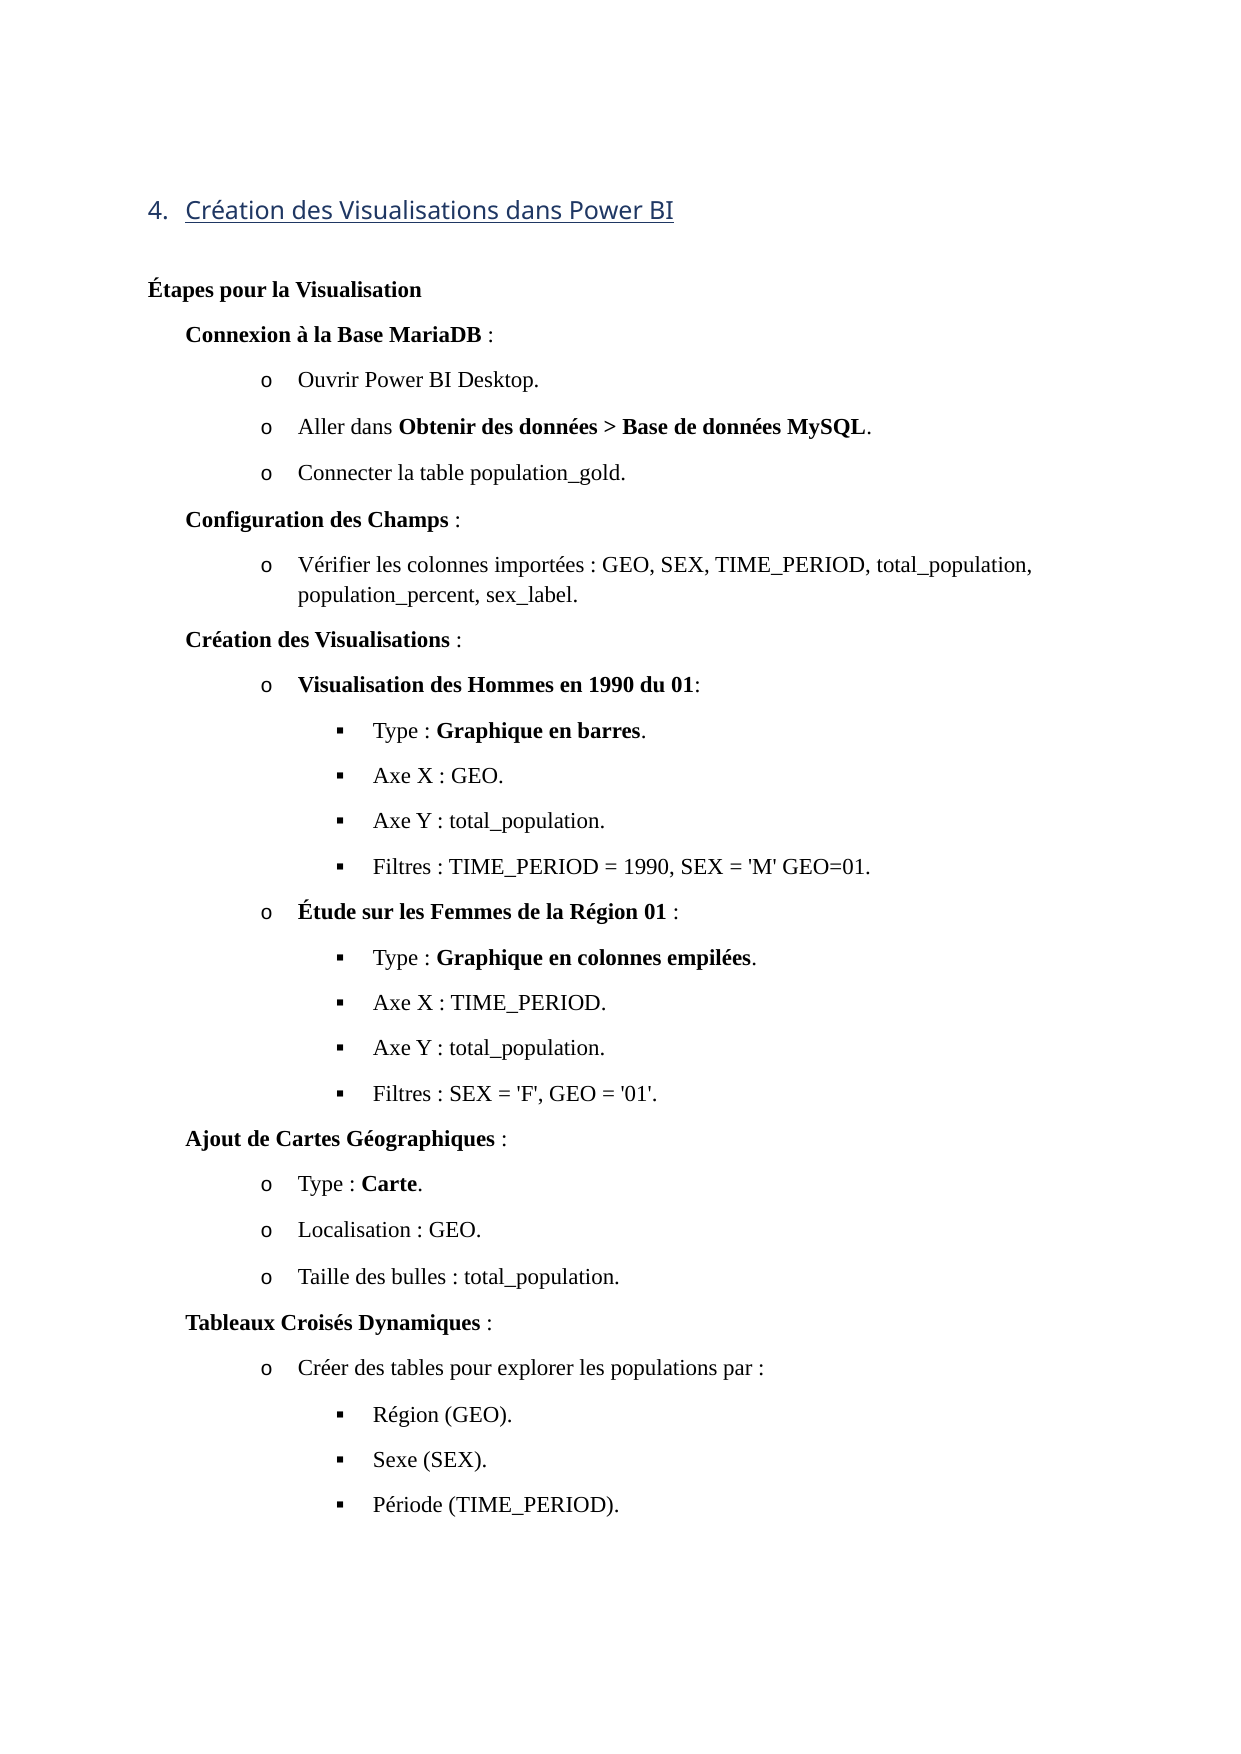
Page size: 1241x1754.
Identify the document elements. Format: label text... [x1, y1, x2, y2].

list Type : Carte. [260, 1170, 1093, 1197]
list Sexe (SEX). [335, 1446, 1093, 1472]
text Tableaux Croisés Dynamiques : [185, 1309, 1093, 1336]
list Axe Y : total_population. [335, 1034, 1093, 1061]
list Aller dans Obtenir des données > Base de données MySQL. [260, 413, 1093, 441]
list Étude sur les Femmes de la Région 01 : [260, 898, 1093, 925]
list Vérifier les colonnes importées : GEO, SEX, TIME_PERIOD, total_population, population_percent, sex_label. [260, 551, 1093, 607]
text Étapes pour la Visualisation [148, 276, 1093, 303]
text Configuration des Champs : [185, 506, 1093, 532]
list Filtres : TIME_PERIOD = 1990, SEX = 'M' GEO=01. [335, 853, 1093, 879]
list Type : Graphique en barres. [335, 717, 1093, 744]
list Région (GEO). [335, 1401, 1093, 1427]
list Créer des tables pour explorer les populations par : [260, 1354, 1093, 1382]
text Connexion à la Base MariaDB : [185, 321, 1093, 348]
subtitle Création des Visualisations dans Power BI [148, 193, 1093, 227]
list Ouvrir Power BI Desktop. [260, 367, 1093, 394]
list Axe Y : total_population. [335, 808, 1093, 834]
list Axe X : TIME_PERIOD. [335, 989, 1093, 1016]
list Connecter la table population_gold. [260, 459, 1093, 487]
text Ajout de Cartes Géographiques : [185, 1125, 1093, 1151]
list Type : Graphique en colonnes empilées. [335, 944, 1093, 971]
text Création des Visualisations : [185, 626, 1093, 652]
list Visualisation des Hommes en 1990 du 01: [260, 671, 1093, 698]
list Axe X : GEO. [335, 762, 1093, 789]
list Période (TIME_PERIOD). [335, 1491, 1093, 1517]
list Localisation : GEO. [260, 1216, 1093, 1244]
list Taille des bulles : total_population. [260, 1263, 1093, 1290]
list Filtres : SEX = 'F', GEO = '01'. [335, 1079, 1093, 1106]
